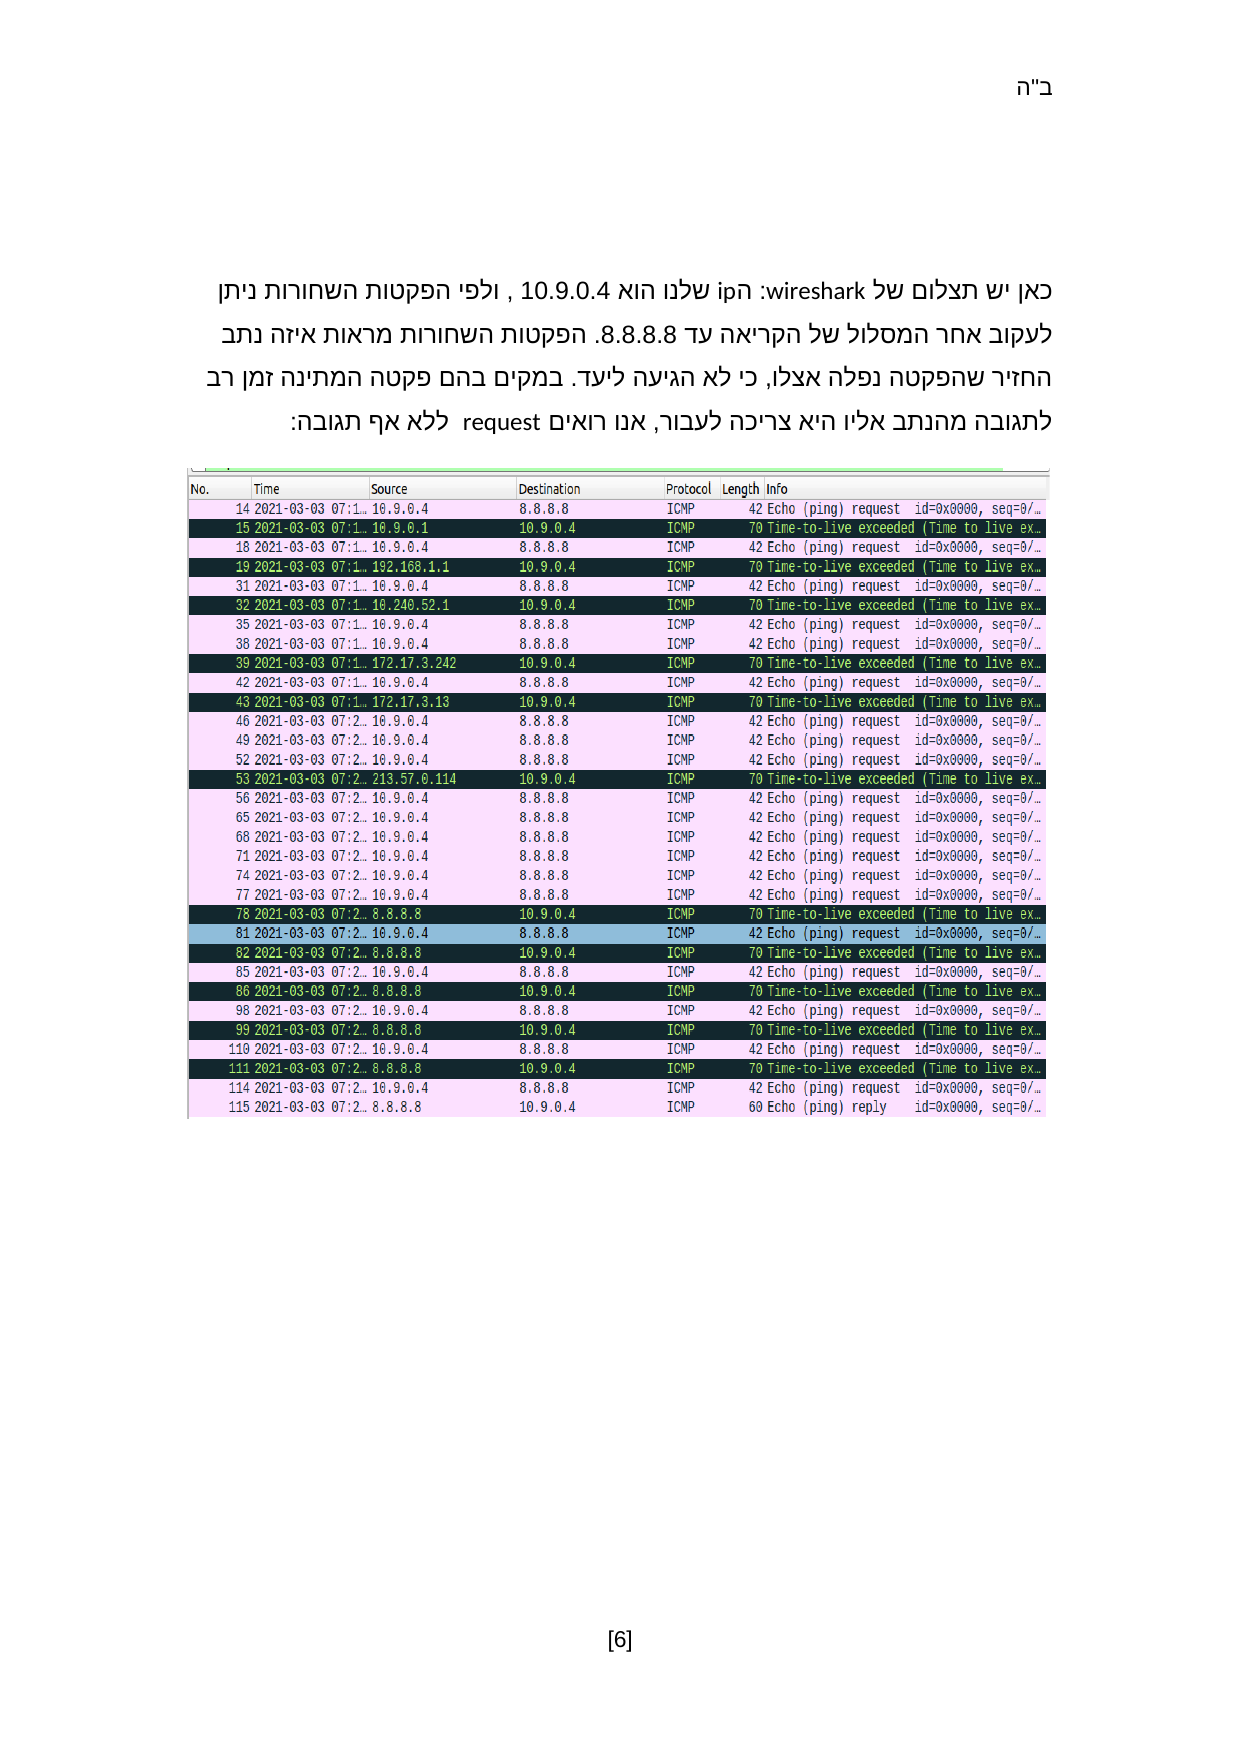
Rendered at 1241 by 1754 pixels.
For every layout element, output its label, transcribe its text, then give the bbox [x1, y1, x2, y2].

picture [187, 468, 1050, 1119]
text כאן יש תצלום של wireshark: הip שלנו הוא 10.9.0.4 , ולפי הפקטות השחורות ניתן לעקוב אחר המסלול של הקריאה עד 8.8.8.8. הפקטות השחורות מראות איזה נתב החזיר שהפקטה נפלה אצלו, כי לא הגיעה ליעד. במקים בהם פקטה המתינה זמן רב לתגובה מהנתב אליו היא צריכה לעבור, אנו רואים request ללא אף תגובה: [187, 275, 1053, 436]
